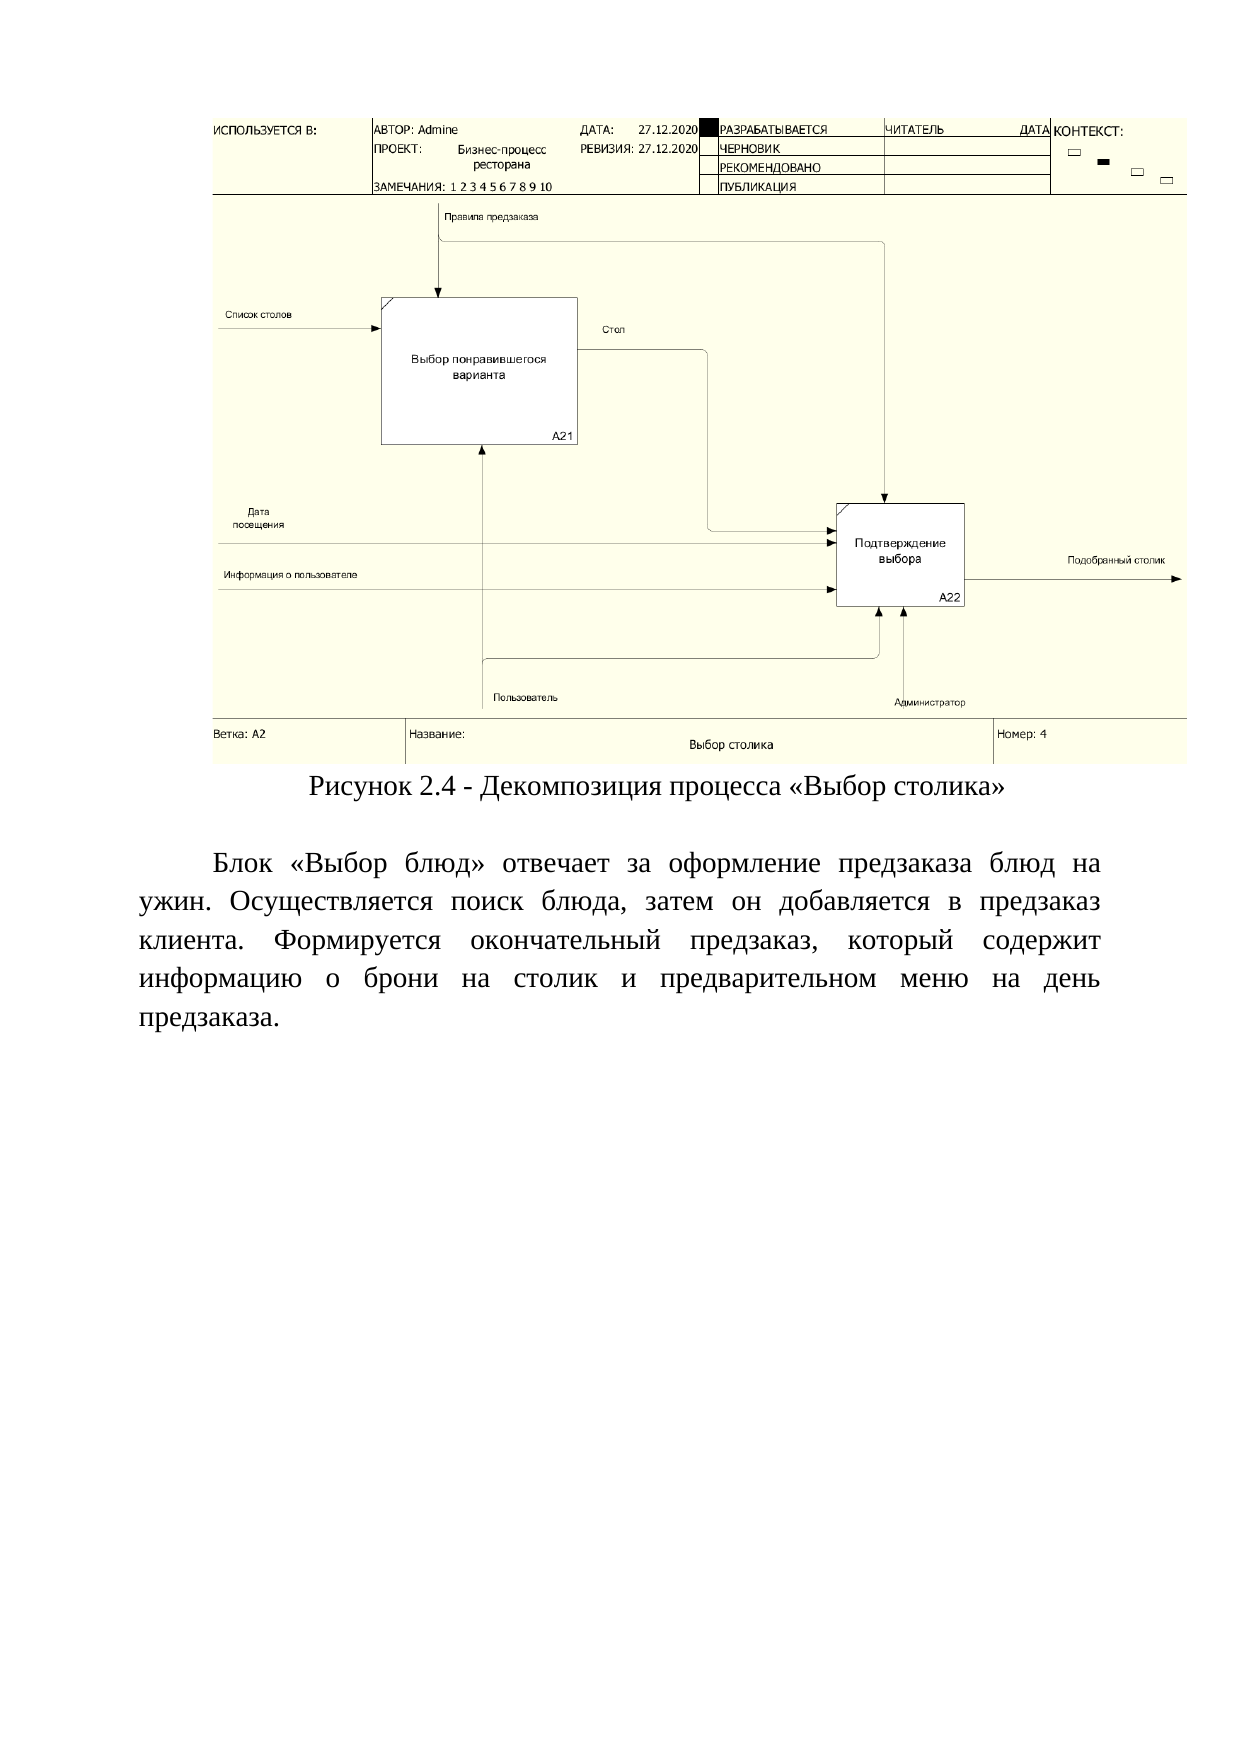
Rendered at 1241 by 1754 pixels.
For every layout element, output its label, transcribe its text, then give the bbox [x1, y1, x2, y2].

text Рисунок 2.4 - Декомпозиция процесса «Выбор столика» [139, 768, 1101, 801]
text Блок «Выбор блюд» отвечает за оформление предзаказа блюд на ужин. Осуществляется поиск блюда, затем он добавляется в предзаказ клиента. Формируется окончательный предзаказ, который содержит информацию о брони на столик и предварительном меню на день предзаказа. [139, 845, 1101, 1033]
picture [212, 118, 1187, 764]
